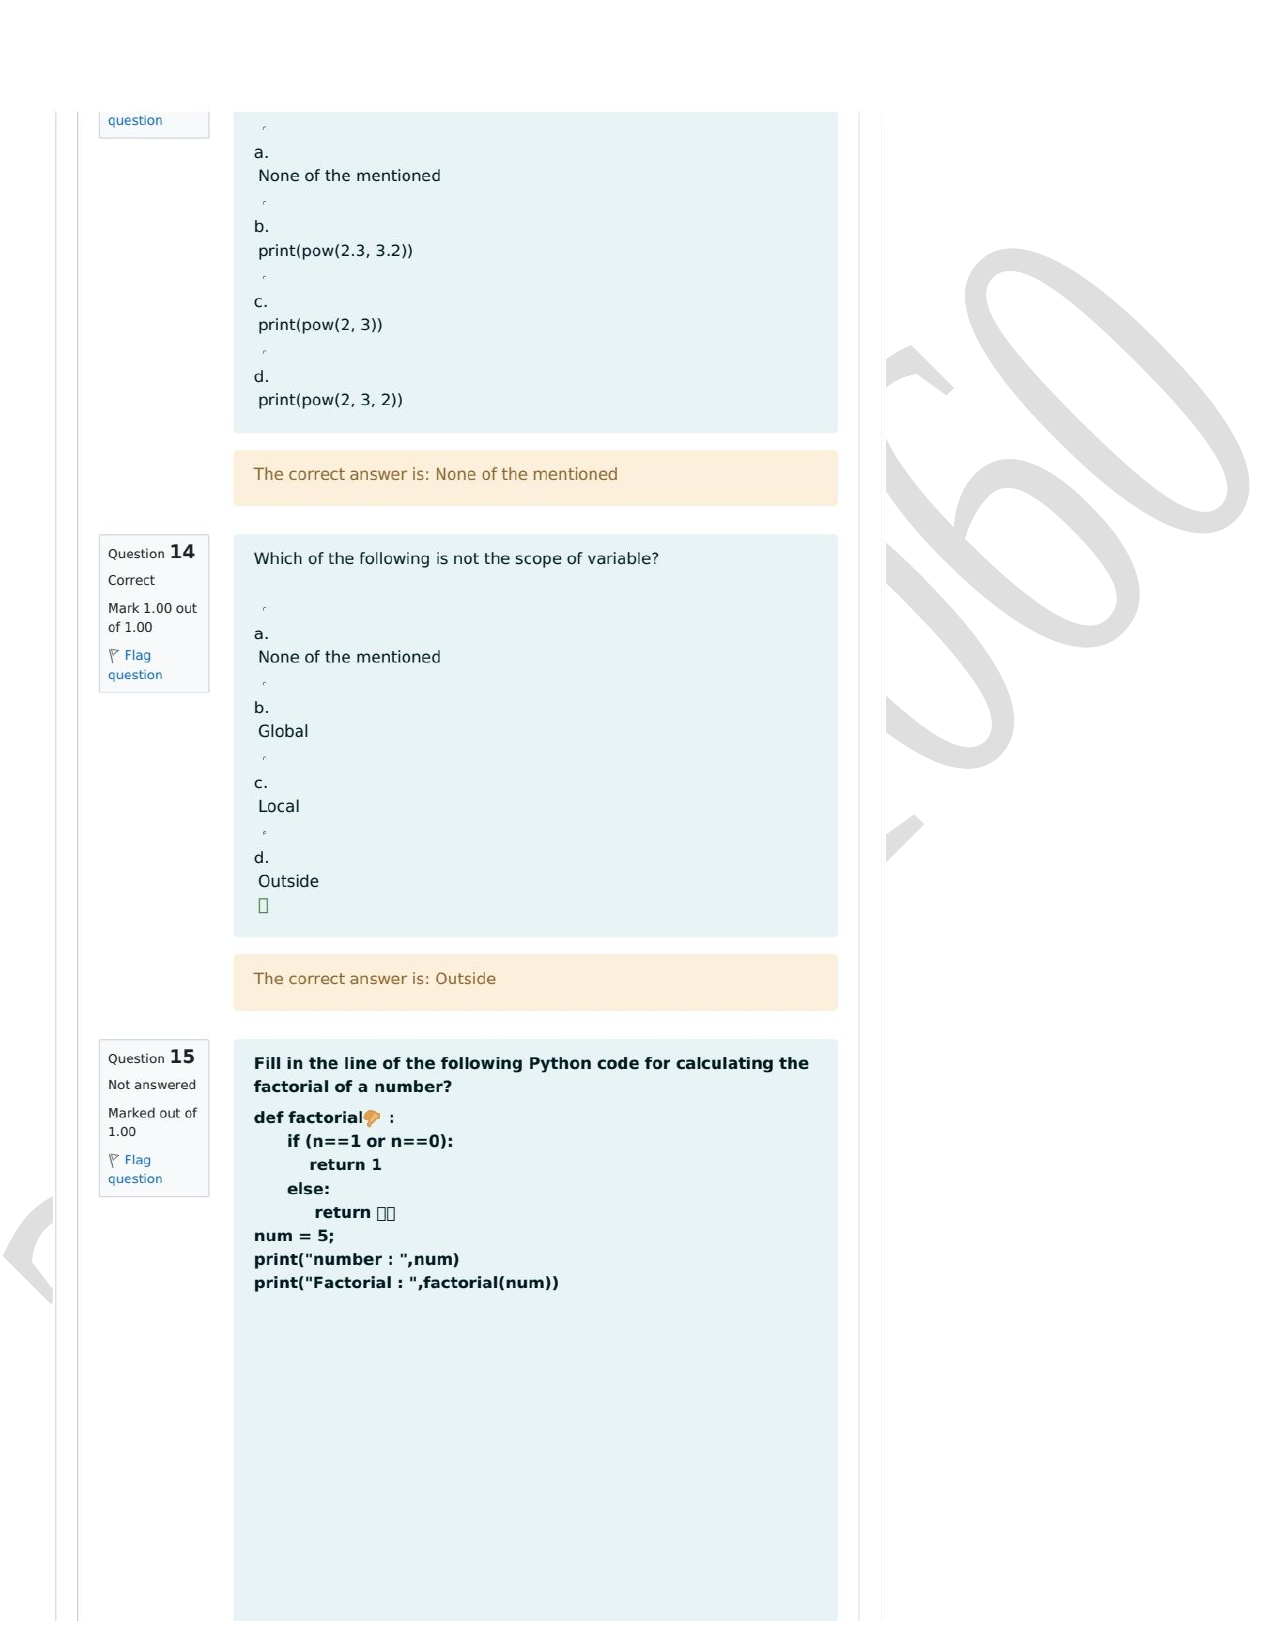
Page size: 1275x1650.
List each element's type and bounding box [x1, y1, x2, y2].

picture [52, 101, 886, 1621]
